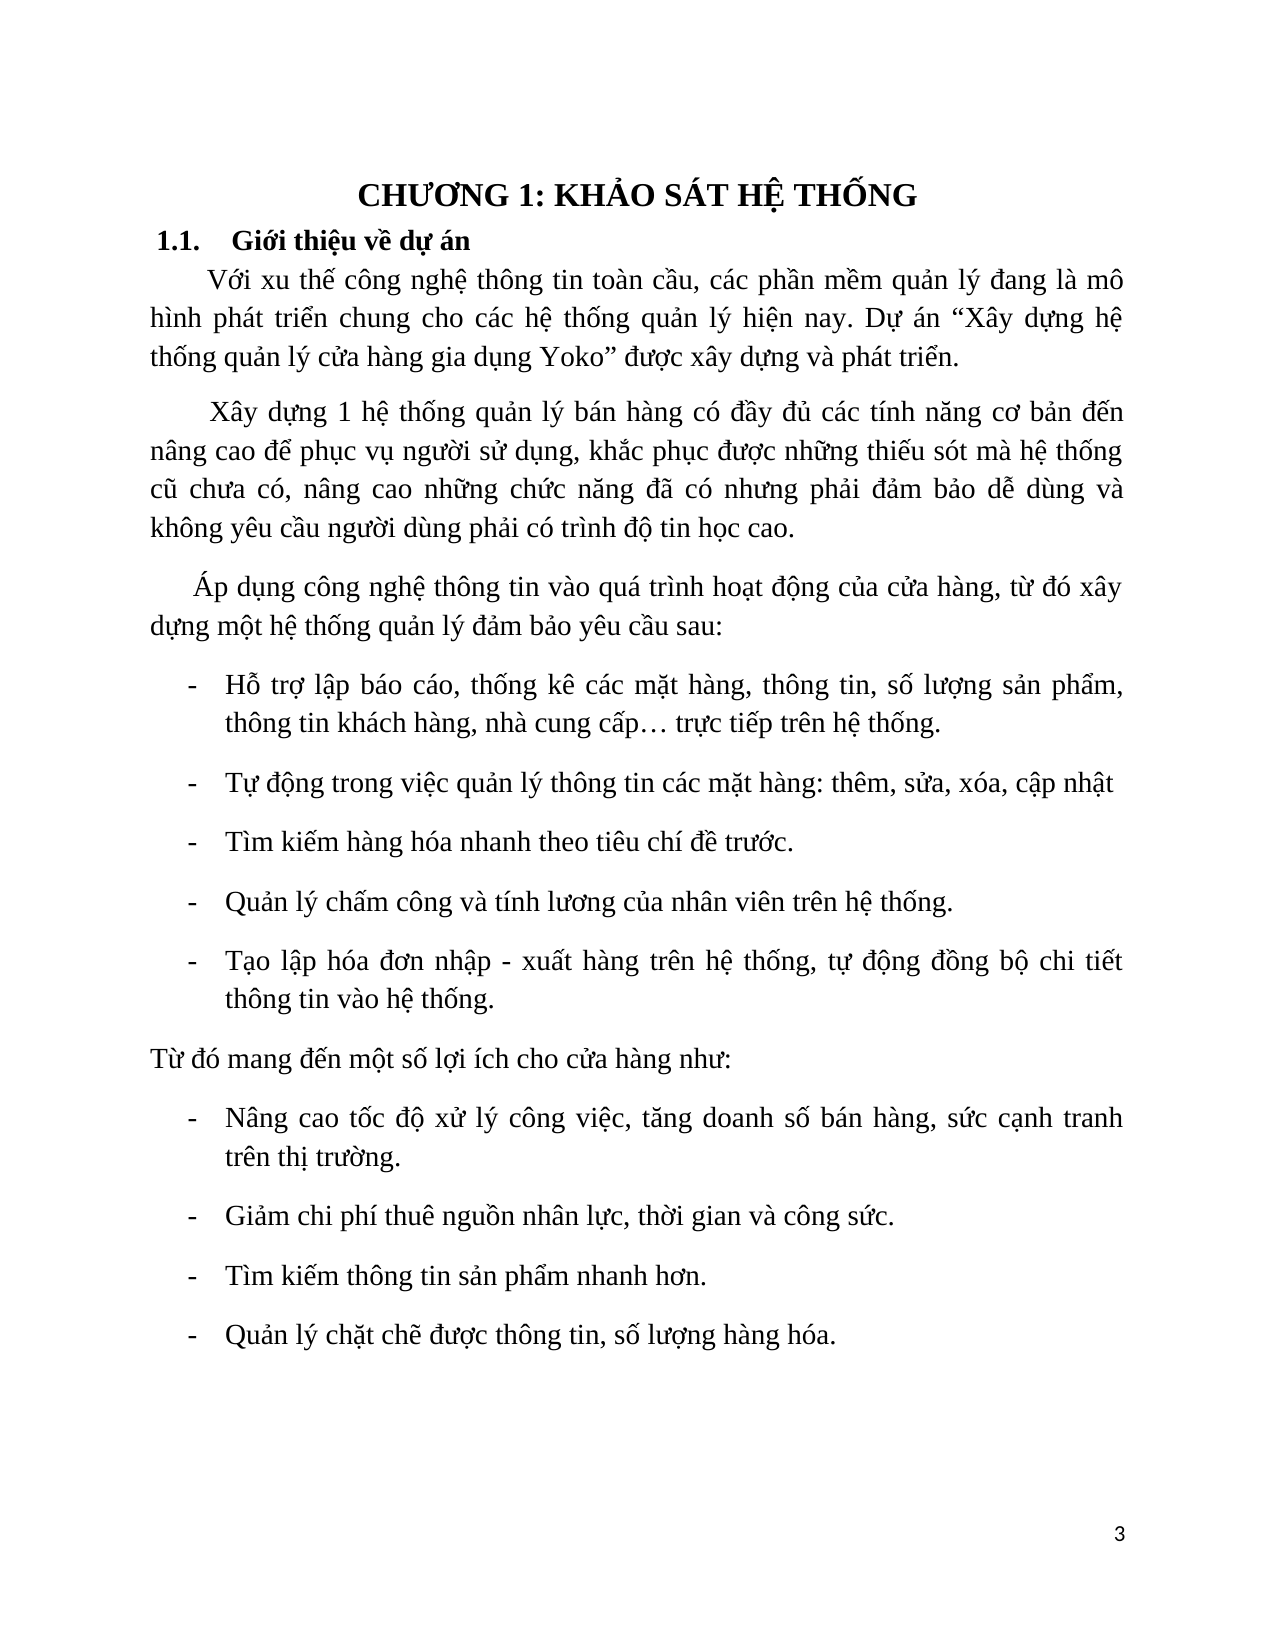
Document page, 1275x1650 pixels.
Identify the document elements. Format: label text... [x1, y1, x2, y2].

list Giảm chi phí thuê nguồn nhân lực, thời gian và công sức. [187, 1198, 1125, 1232]
text Xây dựng 1 hệ thống quản lý bán hàng có đầy đủ các tính năng cơ bản đến nâng cao để phục vụ người sử dụng, khắc phục được những thiếu sót mà hệ thống cũ chưa có, nâng cao những chức năng đã có nhưng phải đảm bảo dễ dùng và không yêu cầu người dùng phải có trình độ tin học cao. [150, 394, 1125, 543]
list Nâng cao tốc độ xử lý công việc, tăng doanh số bán hàng, sức cạnh tranh trên thị trường. [187, 1100, 1125, 1172]
subtitle Giới thiệu về dự án [156, 223, 1125, 257]
list Tìm kiếm thông tin sản phẩm nhanh hơn. [187, 1258, 1125, 1291]
list Quản lý chặt chẽ được thông tin, số lượng hàng hóa. [187, 1317, 1125, 1351]
list Tạo lập hóa đơn nhập - xuất hàng trên hệ thống, tự động đồng bộ chi tiết thông tin vào hệ thống. [187, 943, 1125, 1015]
text Với xu thế công nghệ thông tin toàn cầu, các phần mềm quản lý đang là mô hình phát triển chung cho các hệ thống quản lý hiện nay. Dự án “Xây dựng hệ thống quản lý cửa hàng gia dụng Yoko” được xây dựng và phát triển. [150, 262, 1125, 372]
list Tìm kiếm hàng hóa nhanh theo tiêu chí đề trước. [187, 824, 1125, 858]
text Áp dụng công nghệ thông tin vào quá trình hoạt động của cửa hàng, từ đó xây dựng một hệ thống quản lý đảm bảo yêu cầu sau: [150, 569, 1125, 641]
subtitle CHƯƠNG 1: KHẢO SÁT HỆ THỐNG [150, 175, 1125, 213]
list Hỗ trợ lập báo cáo, thống kê các mặt hàng, thông tin, số lượng sản phẩm, thông tin khách hàng, nhà cung cấp… trực tiếp trên hệ thống. [187, 667, 1125, 739]
list Tự động trong việc quản lý thông tin các mặt hàng: thêm, sửa, xóa, cập nhật [187, 765, 1125, 798]
list Quản lý chấm công và tính lương của nhân viên trên hệ thống. [187, 884, 1125, 917]
text Từ đó mang đến một số lợi ích cho cửa hàng như: [150, 1041, 1125, 1074]
